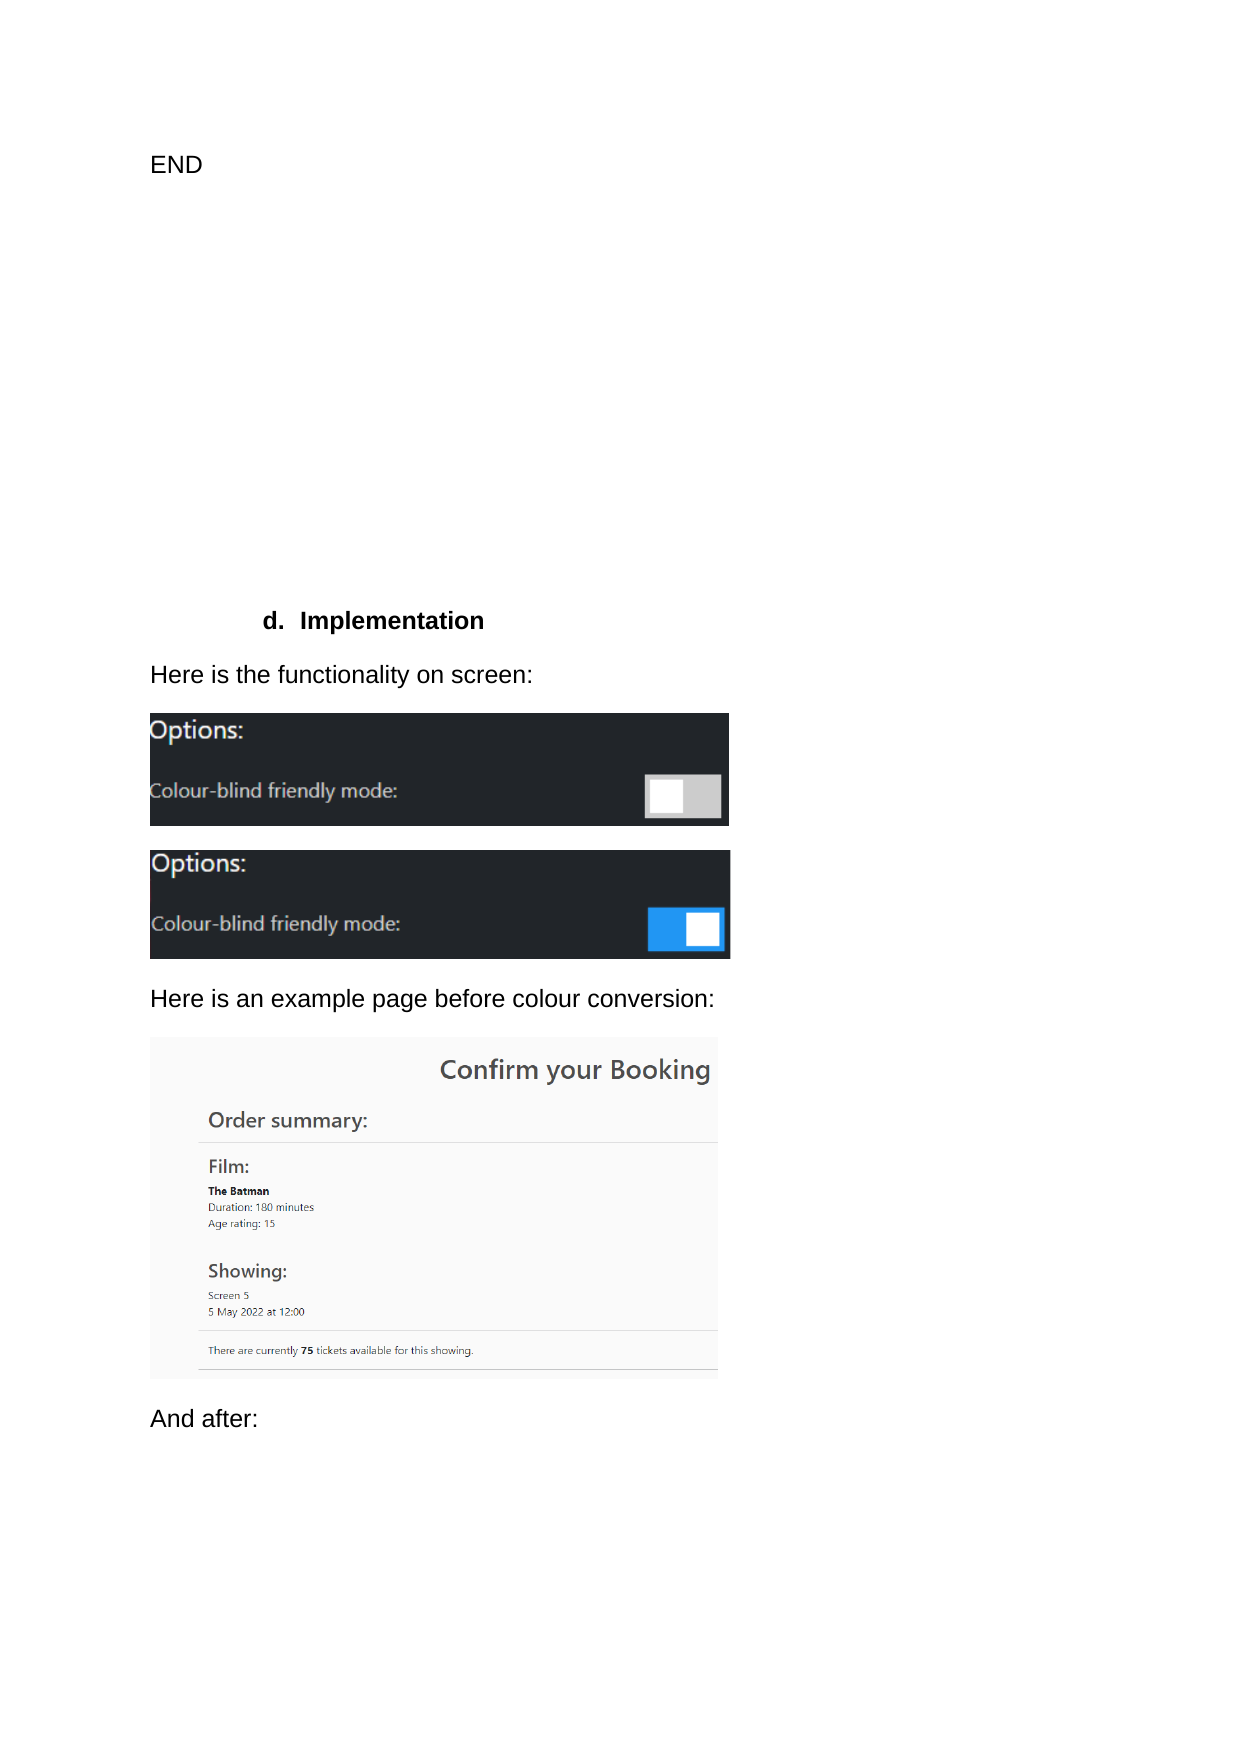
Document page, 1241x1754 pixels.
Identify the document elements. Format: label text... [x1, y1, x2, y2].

text Here is an example page before colour conversion: [150, 984, 1090, 1013]
text END [150, 150, 1090, 205]
picture [150, 713, 729, 826]
picture [150, 1037, 718, 1379]
text And after: [150, 1404, 1090, 1433]
list Implementation [262, 606, 1090, 635]
text Here is the functionality on screen: [150, 660, 1090, 689]
picture [150, 850, 731, 959]
